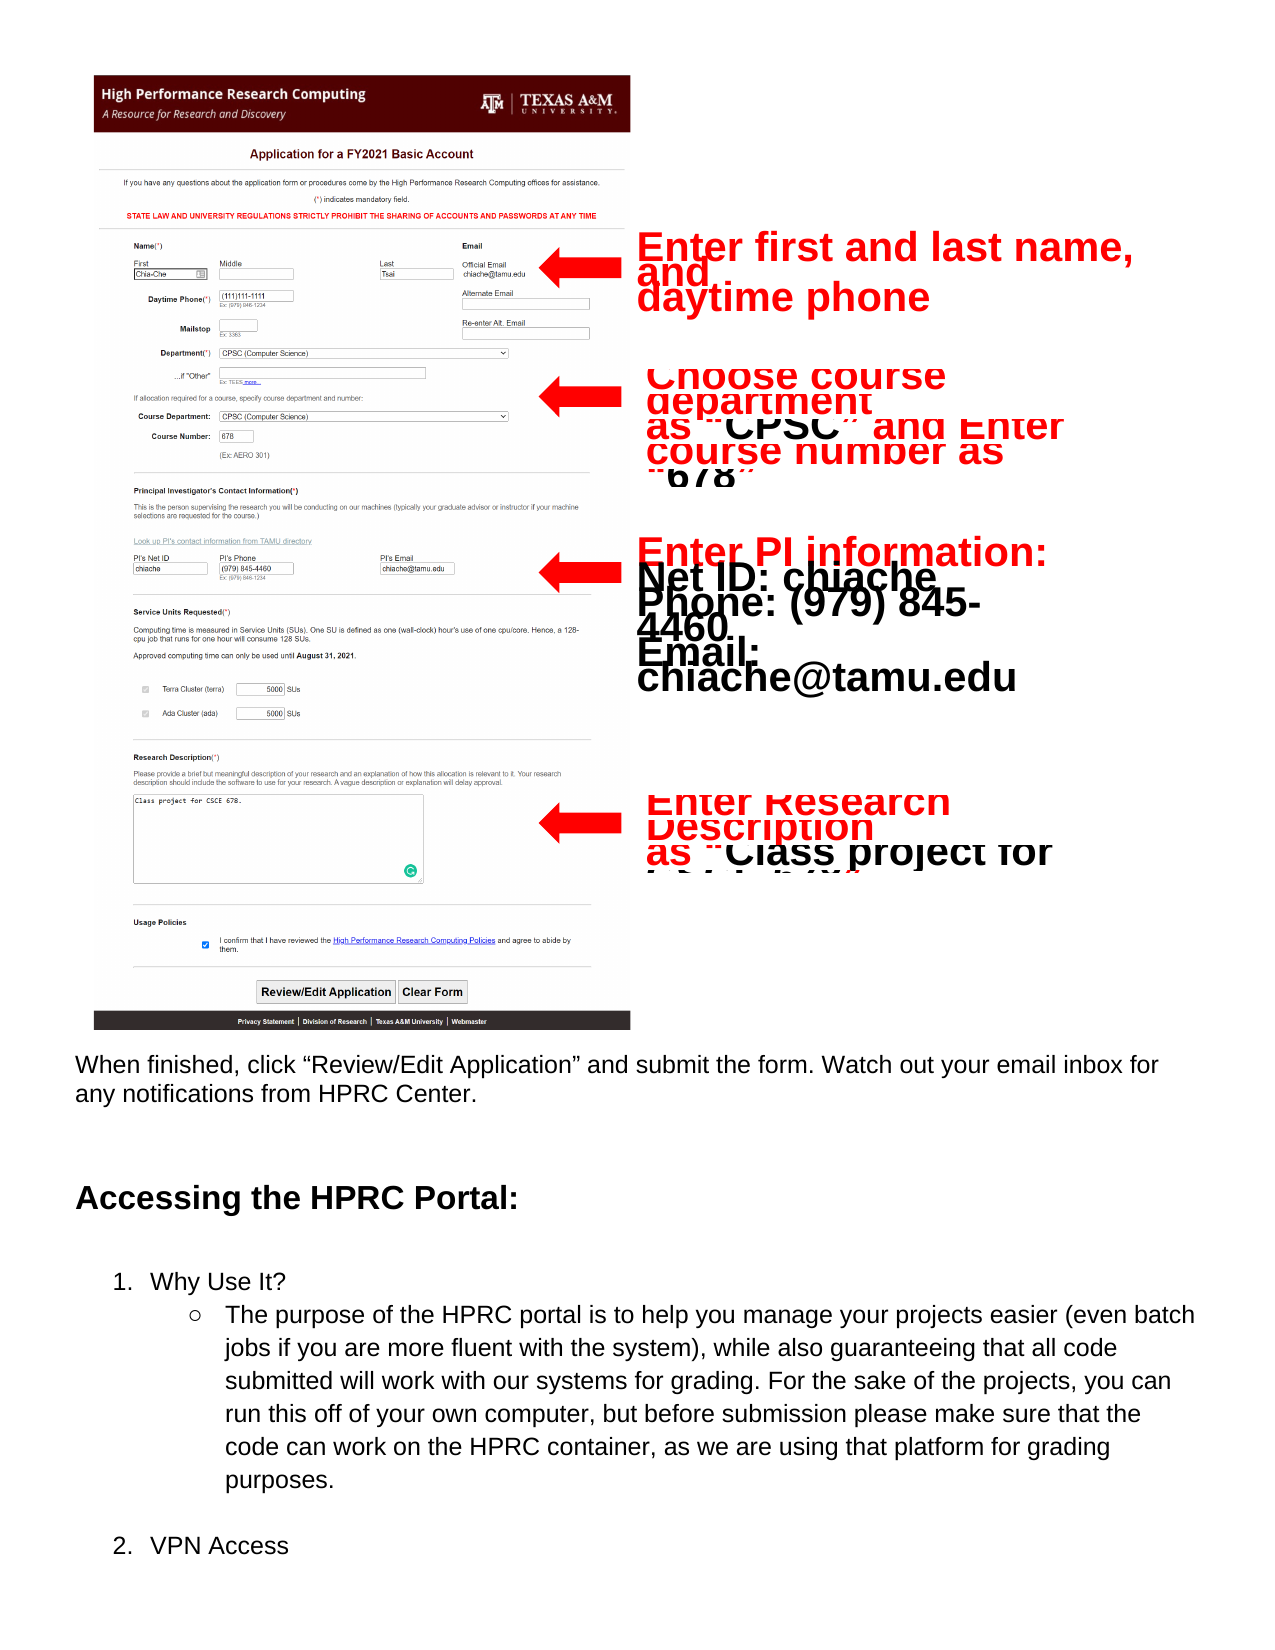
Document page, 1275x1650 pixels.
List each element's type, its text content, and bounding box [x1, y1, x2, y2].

list Why Use It? [112, 1267, 1200, 1296]
list The purpose of the HPRC portal is to help you manage your projects easier (even batch jobs if you are more fluent with the system), while also guaranteeing that all code submitted will work with our systems for grading. For the sake of the projects, you can run this off of your own computer, but before submission please make sure that the code can work on the HPRC container, as we are using that platform for grading purposes. [187, 1300, 1200, 1494]
text When finished, click “Review/Edit Application” and submit the form. Watch out your email inbox for any notifications from HPRC Center. [75, 1051, 1200, 1108]
text Accessing the HPRC Portal: [75, 1178, 1200, 1217]
list VPN Access [112, 1531, 1200, 1560]
picture [93, 75, 631, 1030]
